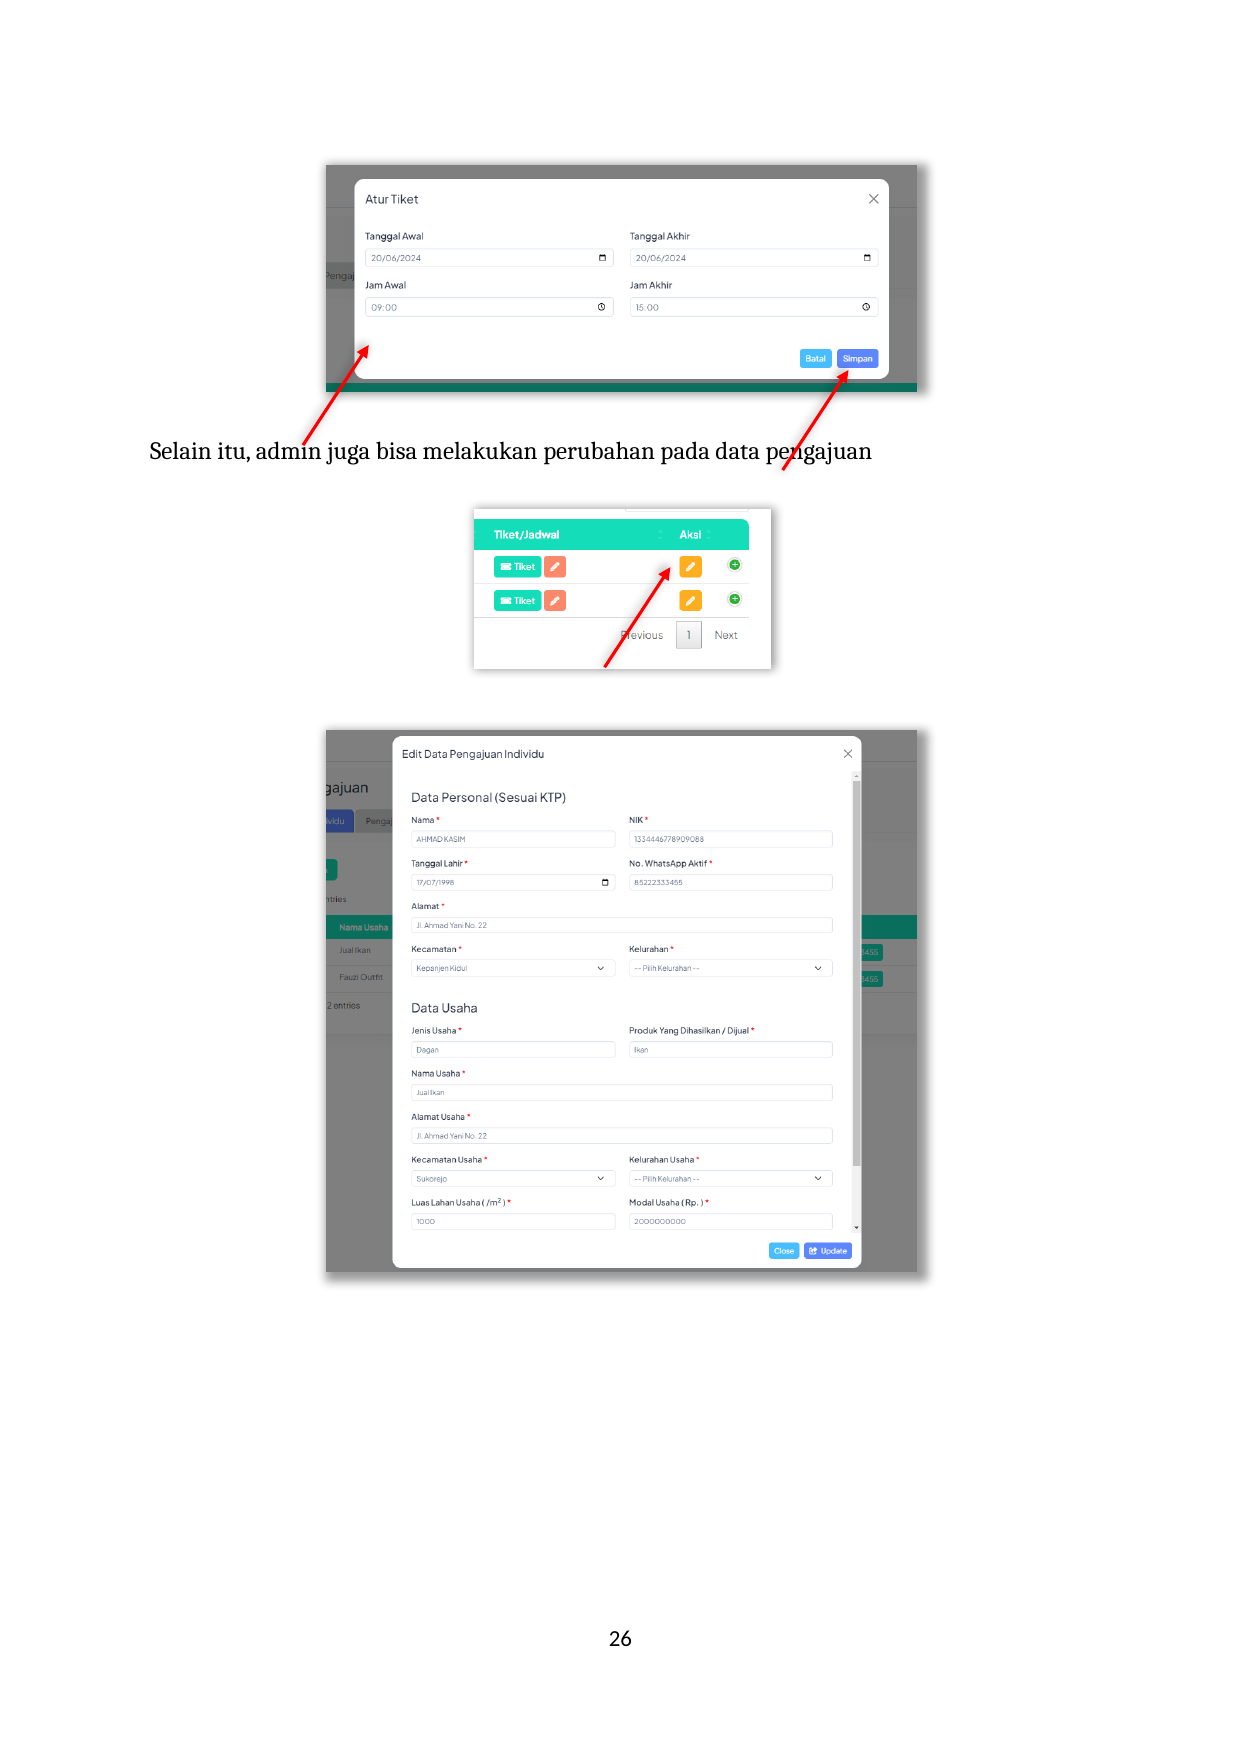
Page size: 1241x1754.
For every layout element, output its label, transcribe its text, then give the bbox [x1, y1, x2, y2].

picture [326, 165, 917, 392]
text Selain itu, admin juga bisa melakukan perubahan pada data pengajuan [150, 437, 793, 466]
picture [326, 730, 917, 1272]
text Selain itu, admin juga bisa melakukan perubahan pada data pengajuan [794, 437, 1090, 466]
picture [474, 509, 771, 669]
